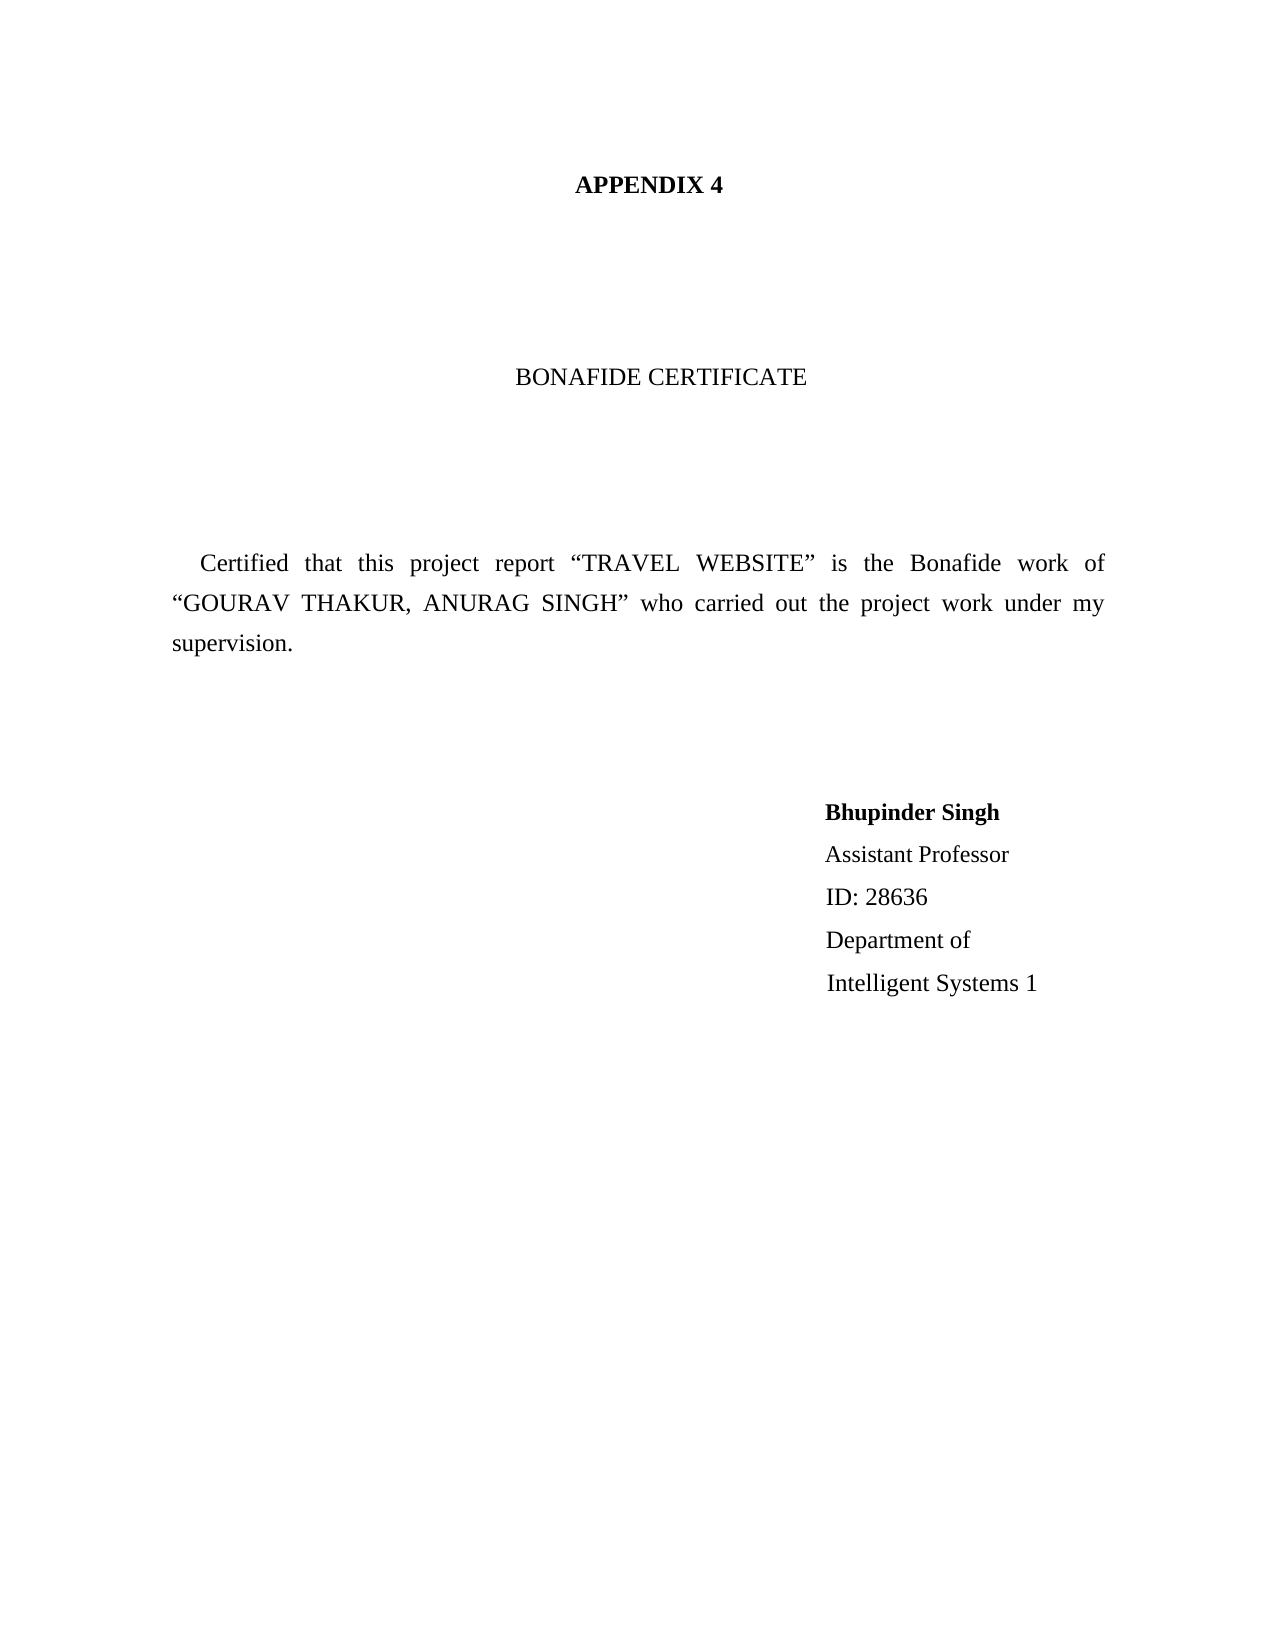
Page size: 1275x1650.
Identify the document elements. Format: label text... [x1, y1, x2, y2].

text Intelligent Systems 1 [808, 968, 1138, 997]
text Bhupinder Singh [807, 798, 1138, 825]
text ID: 28636 [807, 882, 1138, 910]
text Assistant Professor [807, 839, 1138, 867]
text Certified that this project report “TRAVEL WEBSITE” is the Bonafide work of “GOURAV THAKUR, ANURAG SINGH” who carried out the project work under my supervision. [172, 548, 1106, 656]
text APPENDIX 4 [125, 170, 1138, 199]
text Department of [807, 925, 1138, 953]
text BONAFIDE CERTIFICATE [209, 362, 1137, 391]
